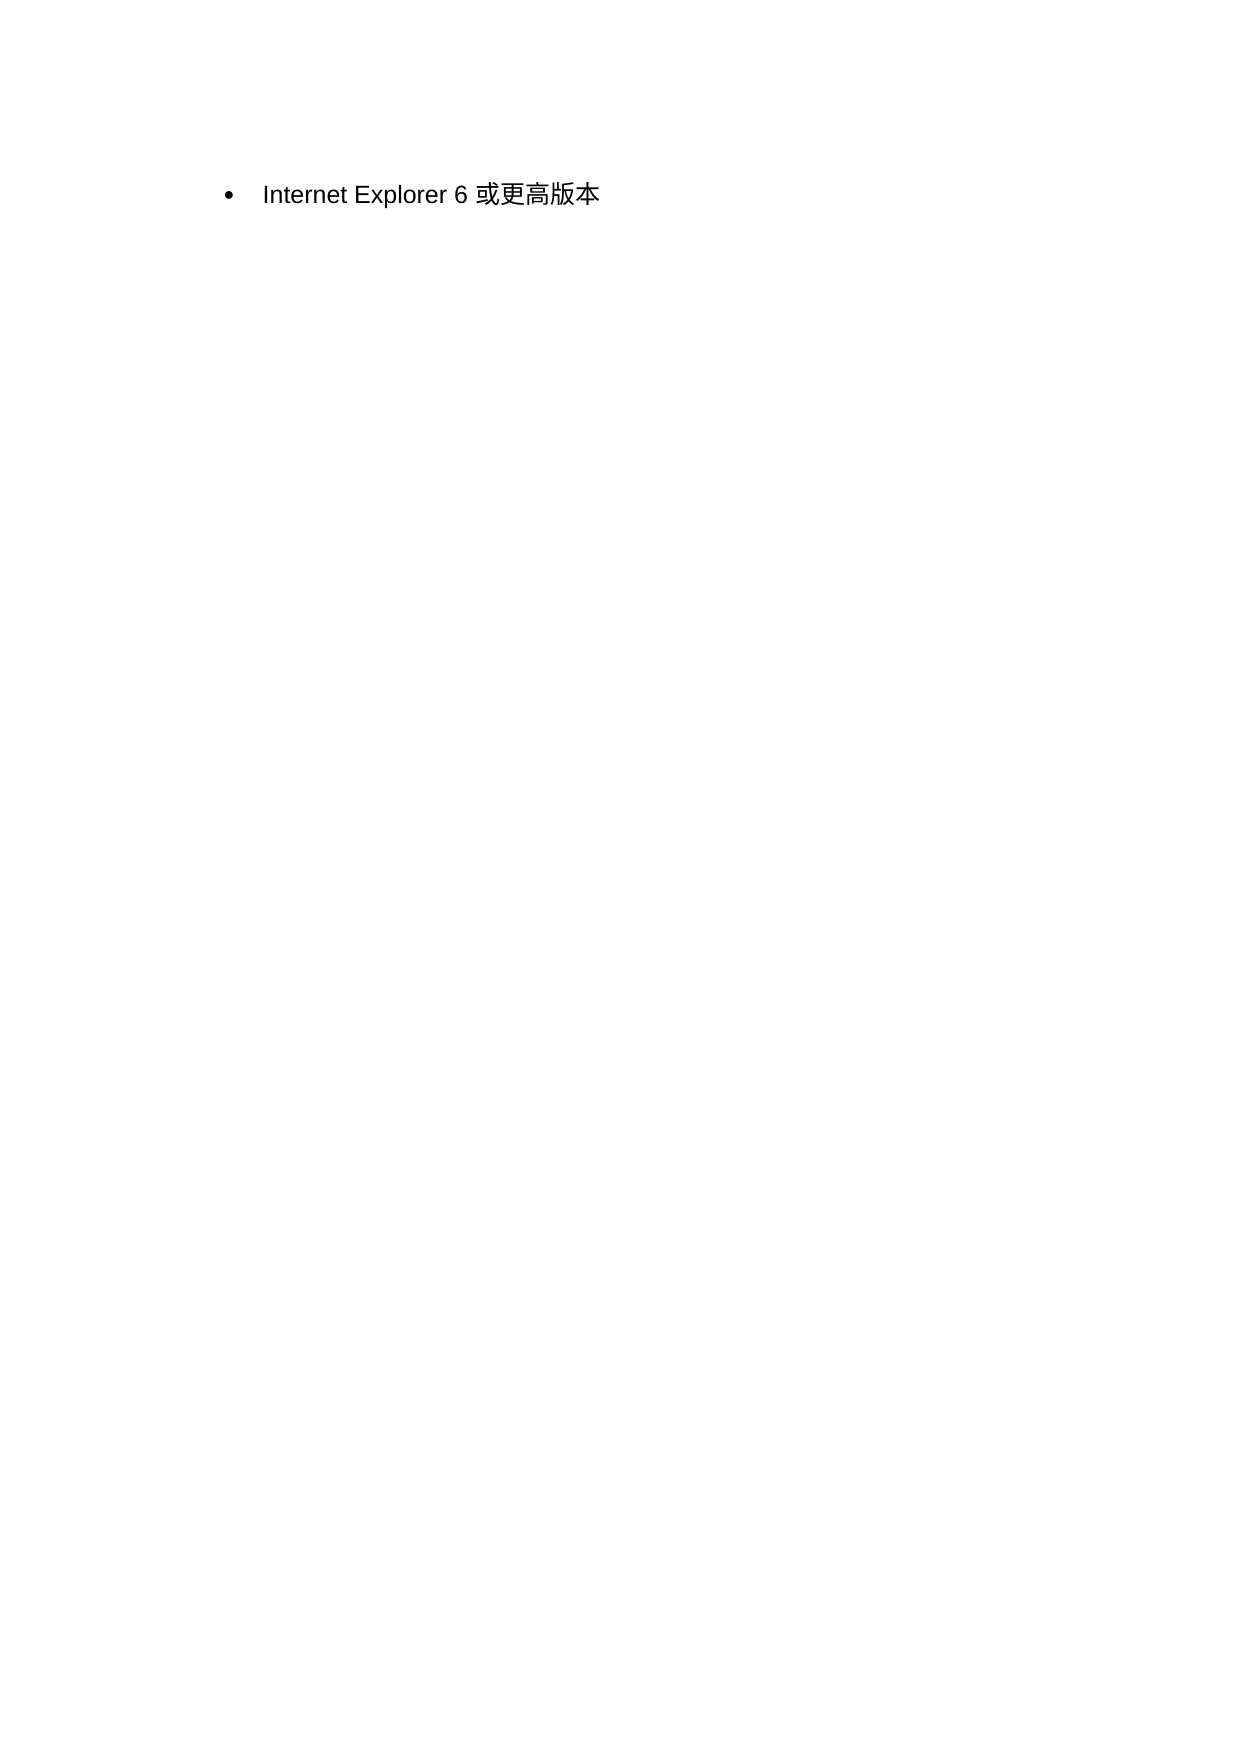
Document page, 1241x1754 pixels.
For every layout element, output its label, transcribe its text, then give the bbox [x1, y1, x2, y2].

list Internet Explorer 6 或更高版本 [225, 172, 1053, 216]
